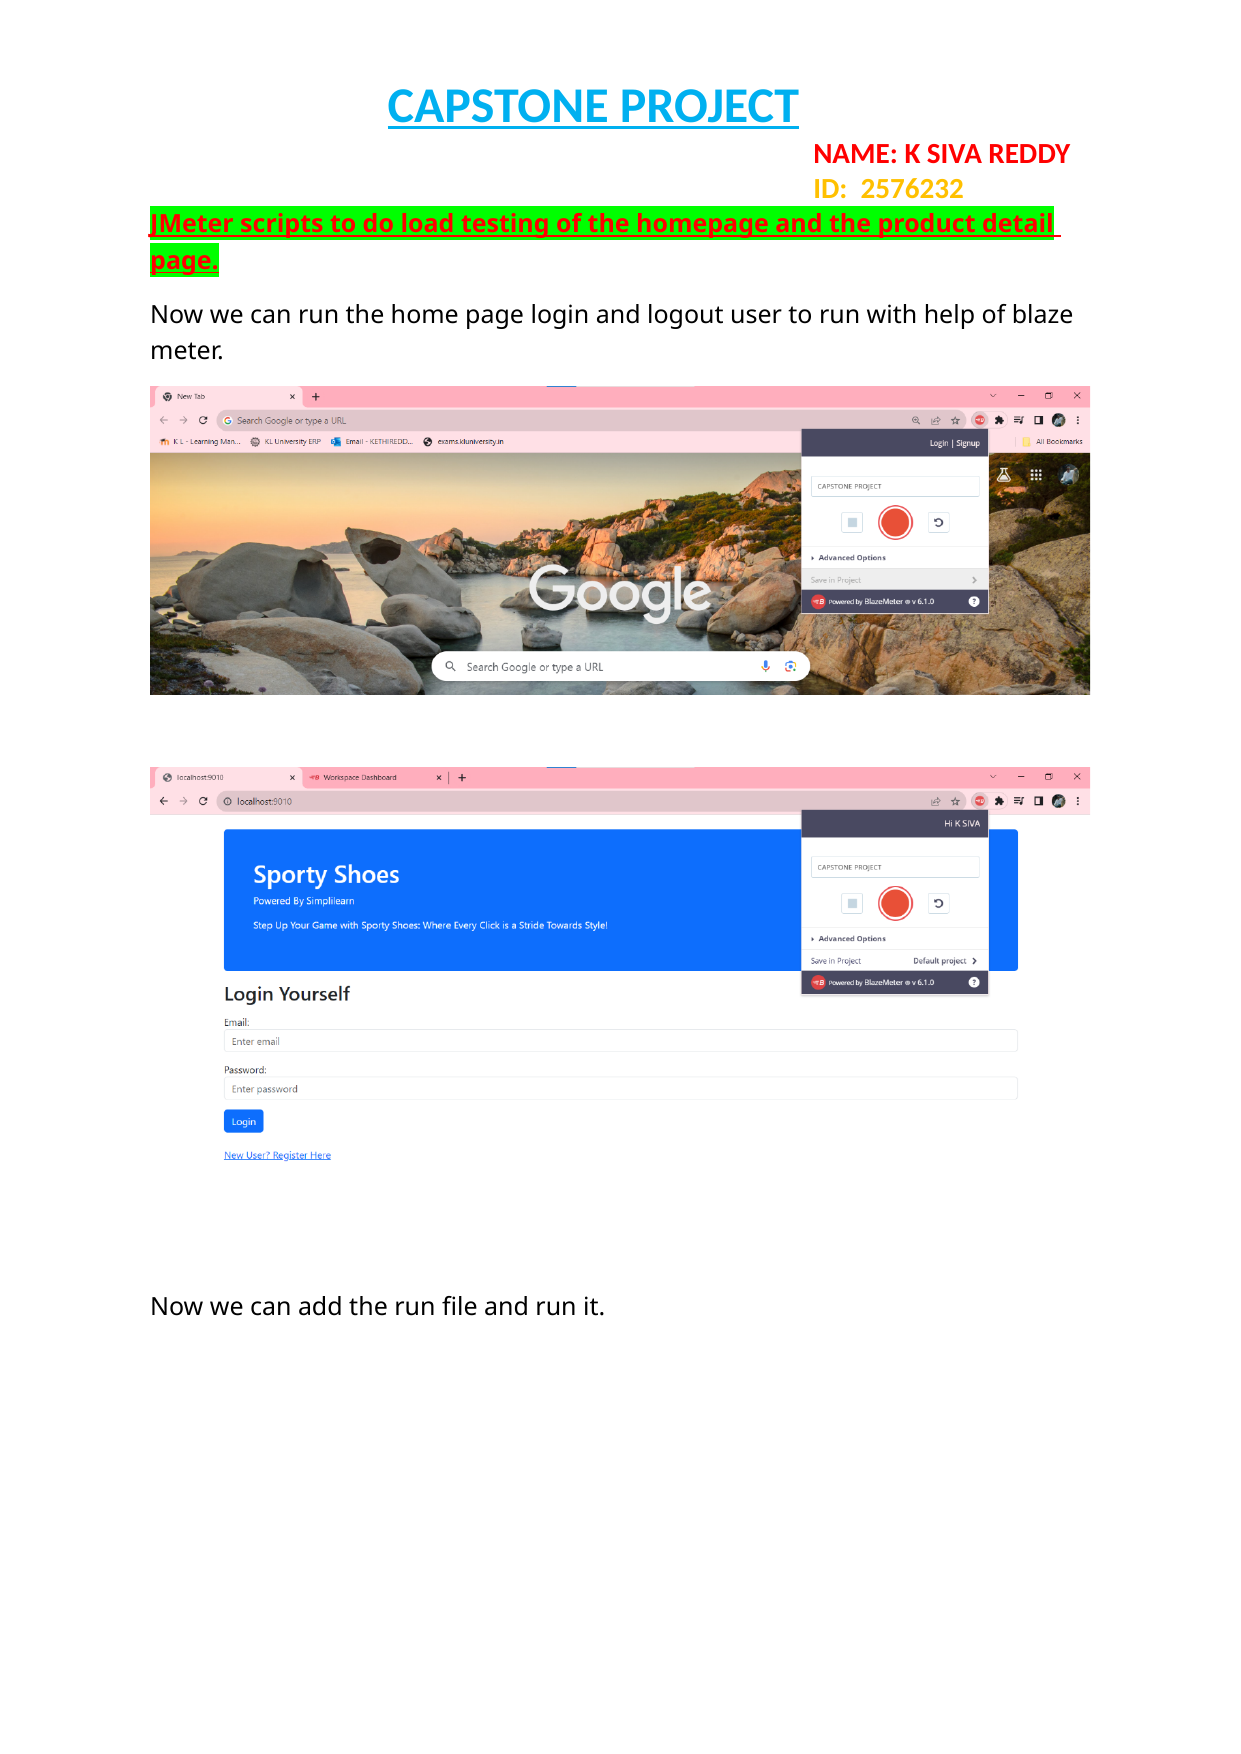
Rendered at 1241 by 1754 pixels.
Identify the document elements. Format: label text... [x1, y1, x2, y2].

text JMeter scripts to do load testing of the homepage and the product detail page. [150, 206, 1090, 277]
text Now we can run the home page login and logout user to run with help of blaze meter. [150, 296, 1090, 367]
text Now we can add the run file and run it. [150, 1289, 1090, 1323]
picture [150, 386, 1091, 695]
picture [150, 767, 1091, 1217]
